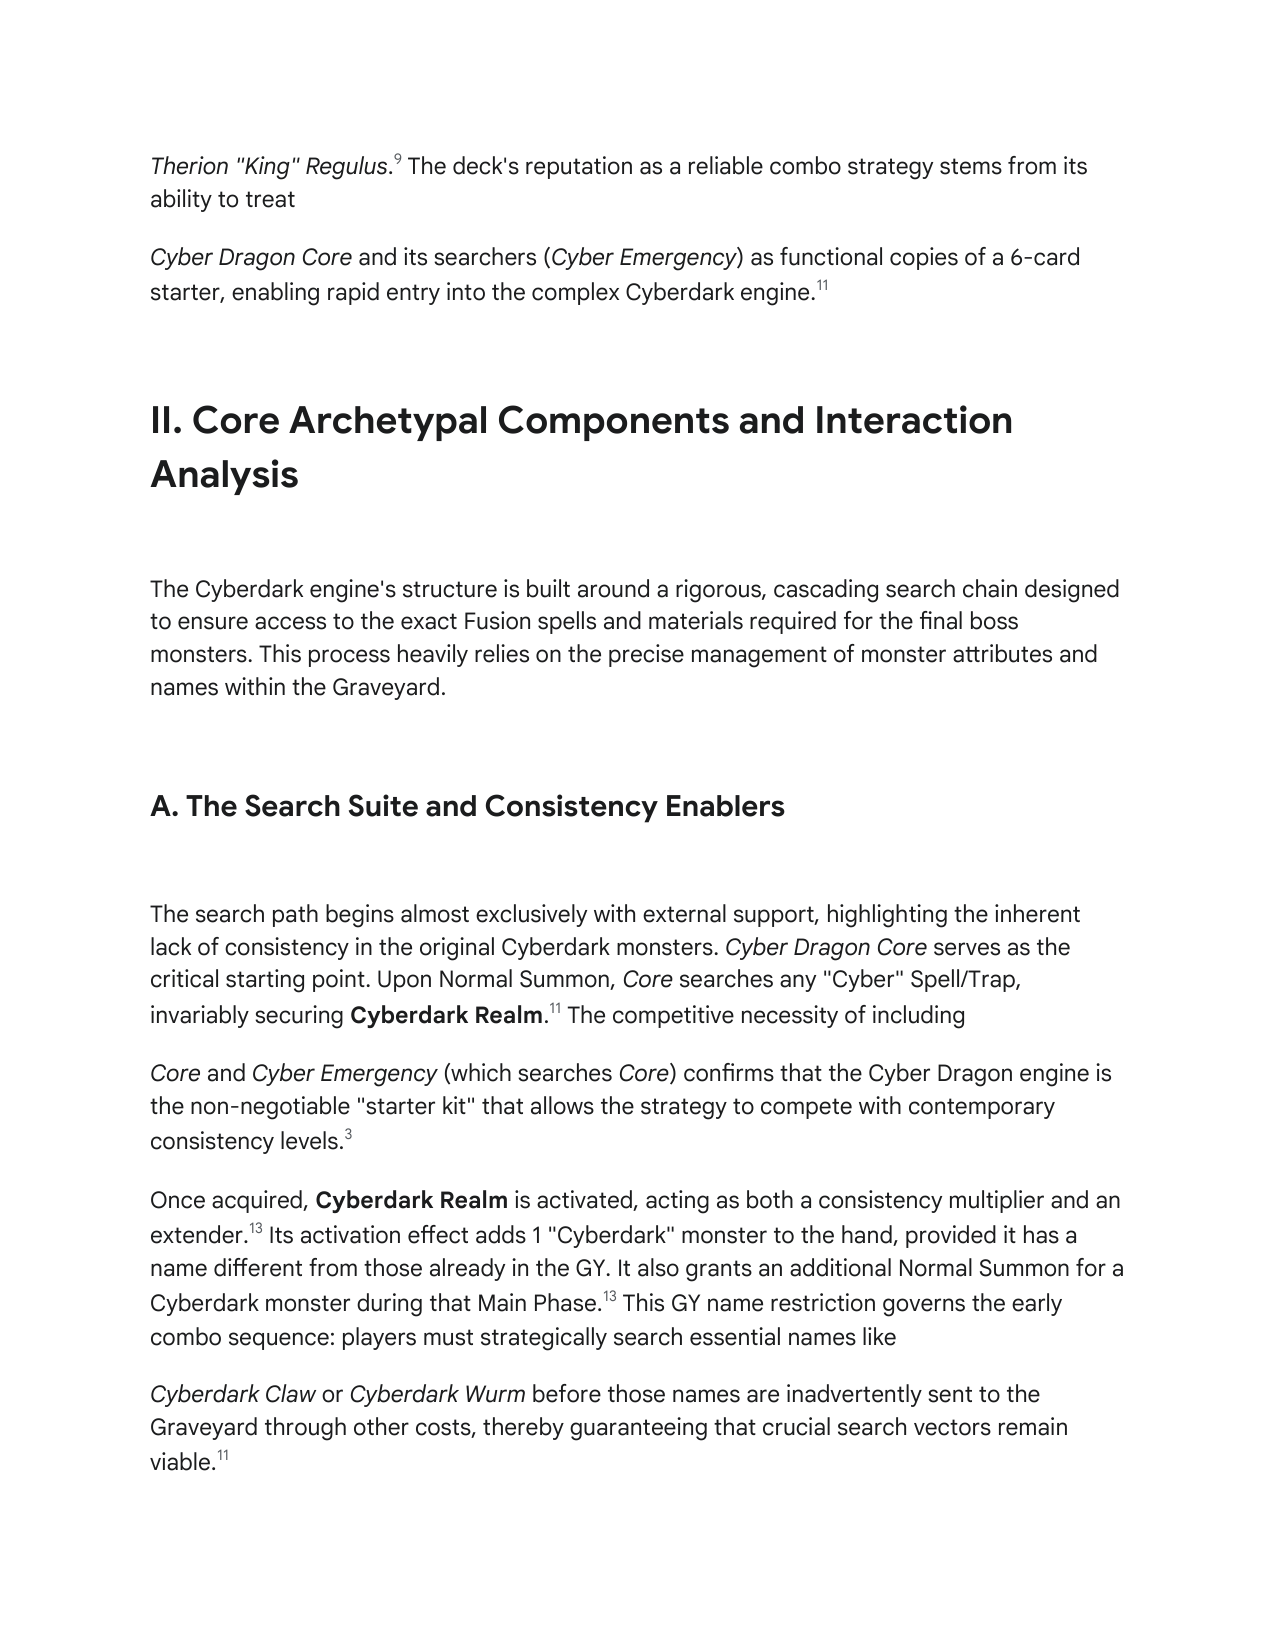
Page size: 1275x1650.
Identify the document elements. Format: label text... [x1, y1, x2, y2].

text The search path begins almost exclusively with external support, highlighting the inherent lack of consistency in the original Cyberdark monsters. Cyber Dragon Core serves as the critical starting point. Upon Normal Summon, Core searches any "Cyber" Spell/Trap, invariably securing Cyberdark Realm.11 The competitive necessity of including [150, 900, 1125, 1030]
text Therion "King" Regulus.9 The deck's reputation as a reliable combo strategy stems from its ability to treat [150, 150, 1125, 214]
subtitle A. The Search Suite and Consistency Enablers [150, 788, 1125, 825]
text The Cyberdark engine's structure is built around a rigorous, cascading search chain designed to ensure access to the exact Fusion spells and materials required for the final boss monsters. This process heavily relies on the precise management of monster attributes and names within the Graveyard. [150, 575, 1125, 702]
text Cyber Dragon Core and its searchers (Cyber Emergency) as functional copies of a 6-card starter, enabling rapid entry into the complex Cyberdark engine.11 [150, 243, 1125, 307]
text Once acquired, Cyberdark Realm is activated, acting as both a consistency multiplier and an extender.13 Its activation effect adds 1 "Cyberdark" monster to the hand, provided it has a name different from those already in the GY. It also grants an additional Normal Summon for a Cyberdark monster during that Main Phase.13 This GY name restriction governs the early combo sequence: players must strategically search essential names like [150, 1186, 1125, 1352]
text Cyberdark Claw or Cyberdark Wurm before those names are inadvertently sent to the Graveyard through other costs, thereby guaranteeing that crucial search vectors remain viable.11 [150, 1381, 1125, 1478]
subtitle II. Core Archetypal Components and Interaction Analysis [150, 398, 1125, 498]
text Core and Cyber Emergency (which searches Core) confirms that the Cyber Dragon engine is the non-negotiable "starter kit" that allows the strategy to compete with contemporary consistency levels.3 [150, 1059, 1125, 1157]
